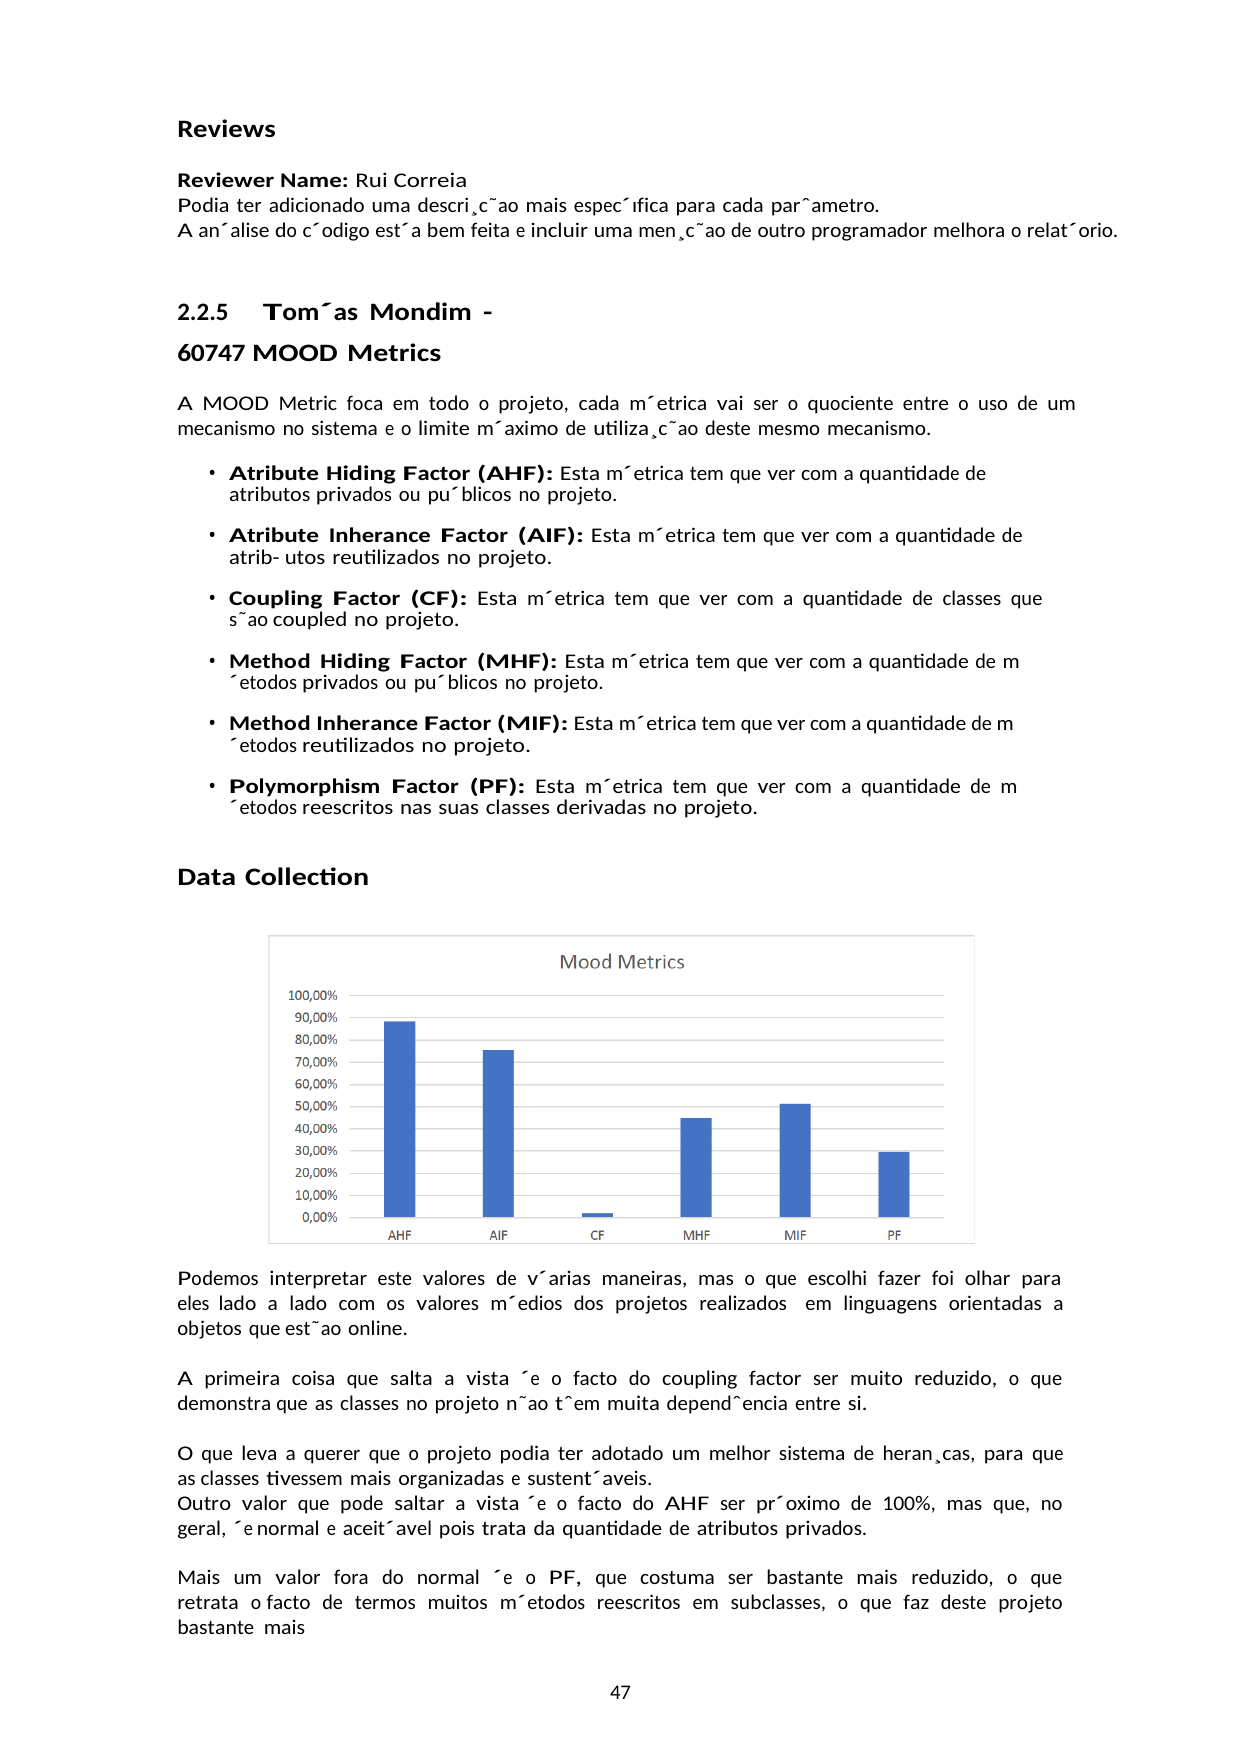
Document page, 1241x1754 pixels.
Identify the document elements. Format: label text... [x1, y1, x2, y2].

text Podemos interpretar este valores de v´arias maneiras, mas o que escolhi fazer foi olhar para eles lado a lado com os valores m´edios dos projetos realizados em linguagens orientadas a objetos que est˜ao online. [177, 1266, 1063, 1341]
text A an´alise do c´odigo est´a bem feita e incluir uma men¸c˜ao de outro programador melhora o relat´orio. [177, 217, 1126, 242]
list Method Inherance Factor (MIF): Esta m´etrica tem que ver com a quantidade de m´etodos reutilizados no projeto. [208, 711, 1063, 757]
subtitle Data Collection [177, 861, 1126, 892]
subtitle Tom´as Mondim - 60747 MOOD Metrics [177, 296, 552, 367]
picture [268, 935, 975, 1244]
list Atribute Hiding Factor (AHF): Esta m´etrica tem que ver com a quantidade de atributos privados ou pu´blicos no projeto. [208, 461, 1063, 507]
list Polymorphism Factor (PF): Esta m´etrica tem que ver com a quantidade de m´etodos reescritos nas suas classes derivadas no projeto. [208, 774, 1063, 820]
subtitle Reviews [177, 113, 1126, 144]
list Atribute Inherance Factor (AIF): Esta m´etrica tem que ver com a quantidade de atrib- utos reutilizados no projeto. [208, 523, 1063, 569]
text Podia ter adicionado uma descri¸c˜ao mais espec´ıfica para cada parˆametro. [177, 192, 1126, 217]
list Method Hiding Factor (MHF): Esta m´etrica tem que ver com a quantidade de m´etodos privados ou pu´blicos no projeto. [208, 649, 1063, 694]
text O que leva a querer que o projeto podia ter adotado um melhor sistema de heran¸cas, para que as classes tivessem mais organizadas e sustent´aveis. [177, 1440, 1063, 1490]
text Reviewer Name: Rui Correia [177, 167, 1126, 192]
list Coupling Factor (CF): Esta m´etrica tem que ver com a quantidade de classes que s˜ao coupled no projeto. [208, 586, 1063, 632]
text Mais um valor fora do normal ´e o PF, que costuma ser bastante mais reduzido, o que retrata o facto de termos muitos m´etodos reescritos em subclasses, o que faz deste projeto bastante mais [177, 1565, 1063, 1640]
text A primeira coisa que salta a vista ´e o facto do coupling factor ser muito reduzido, o que demonstra que as classes no projeto n˜ao tˆem muita dependˆencia entre si. [177, 1366, 1063, 1415]
text A MOOD Metric foca em todo o projeto, cada m´etrica vai ser o quociente entre o uso de um mecanismo no sistema e o limite m´aximo de utiliza¸c˜ao deste mesmo mecanismo. [177, 391, 1126, 441]
text Outro valor que pode saltar a vista ´e o facto do AHF ser pr´oximo de 100%, mas que, no geral, ´e normal e aceit´avel pois trata da quantidade de atributos privados. [177, 1490, 1063, 1540]
